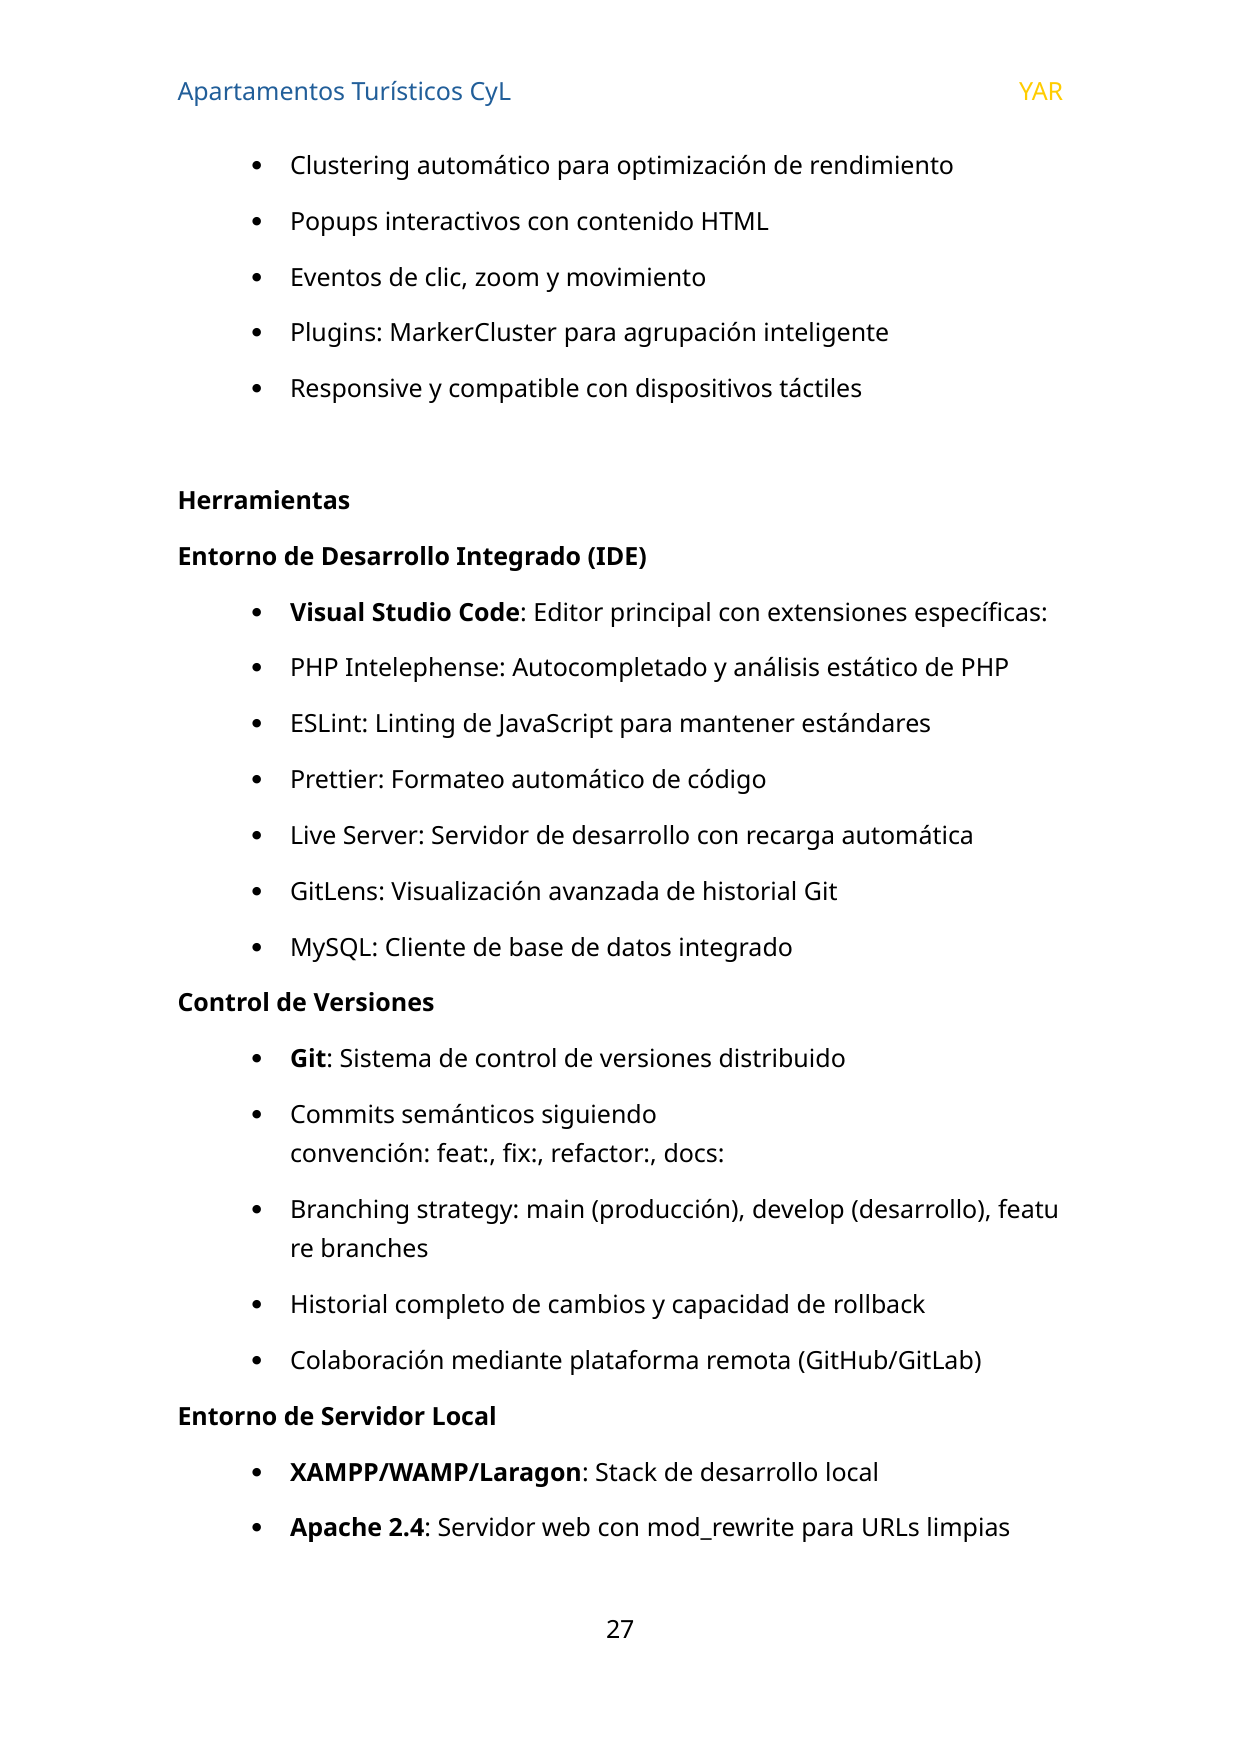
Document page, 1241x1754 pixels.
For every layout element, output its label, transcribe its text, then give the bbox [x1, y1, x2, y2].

list Eventos de clic, zoom y movimiento [252, 259, 1063, 293]
text Control de Versiones [177, 985, 1063, 1019]
list XAMPP/WAMP/Laragon: Stack de desarrollo local [252, 1454, 1063, 1488]
text Entorno de Servidor Local [177, 1398, 1063, 1432]
list PHP Intelephense: Autocompletado y análisis estático de PHP [252, 650, 1063, 684]
list Responsive y compatible con dispositivos táctiles [252, 371, 1063, 405]
list Plugins: MarkerCluster para agrupación inteligente [252, 315, 1063, 349]
list Live Server: Servidor de desarrollo con recarga automática [252, 818, 1063, 852]
text Entorno de Desarrollo Integrado (IDE) [177, 538, 1063, 572]
list Git: Sistema de control de versiones distribuido [252, 1041, 1063, 1075]
list Branching strategy: main (producción), develop (desarrollo), feature branches [252, 1192, 1063, 1265]
list Commits semánticos siguiendo convención: feat:, fix:, refactor:, docs: [252, 1097, 1063, 1170]
list Visual Studio Code: Editor principal con extensiones específicas: [252, 594, 1063, 628]
list GitLens: Visualización avanzada de historial Git [252, 873, 1063, 907]
list MySQL: Cliente de base de datos integrado [252, 929, 1063, 963]
list Historial completo de cambios y capacidad de rollback [252, 1287, 1063, 1321]
text Herramientas [177, 483, 1063, 517]
list ESLint: Linting de JavaScript para mantener estándares [252, 706, 1063, 740]
list Popups interactivos con contenido HTML [252, 203, 1063, 237]
list Clustering automático para optimización de rendimiento [252, 148, 1063, 182]
list Apache 2.4: Servidor web con mod_rewrite para URLs limpias [252, 1510, 1063, 1544]
list Prettier: Formateo automático de código [252, 762, 1063, 796]
list Colaboración mediante plataforma remota (GitHub/GitLab) [252, 1343, 1063, 1377]
